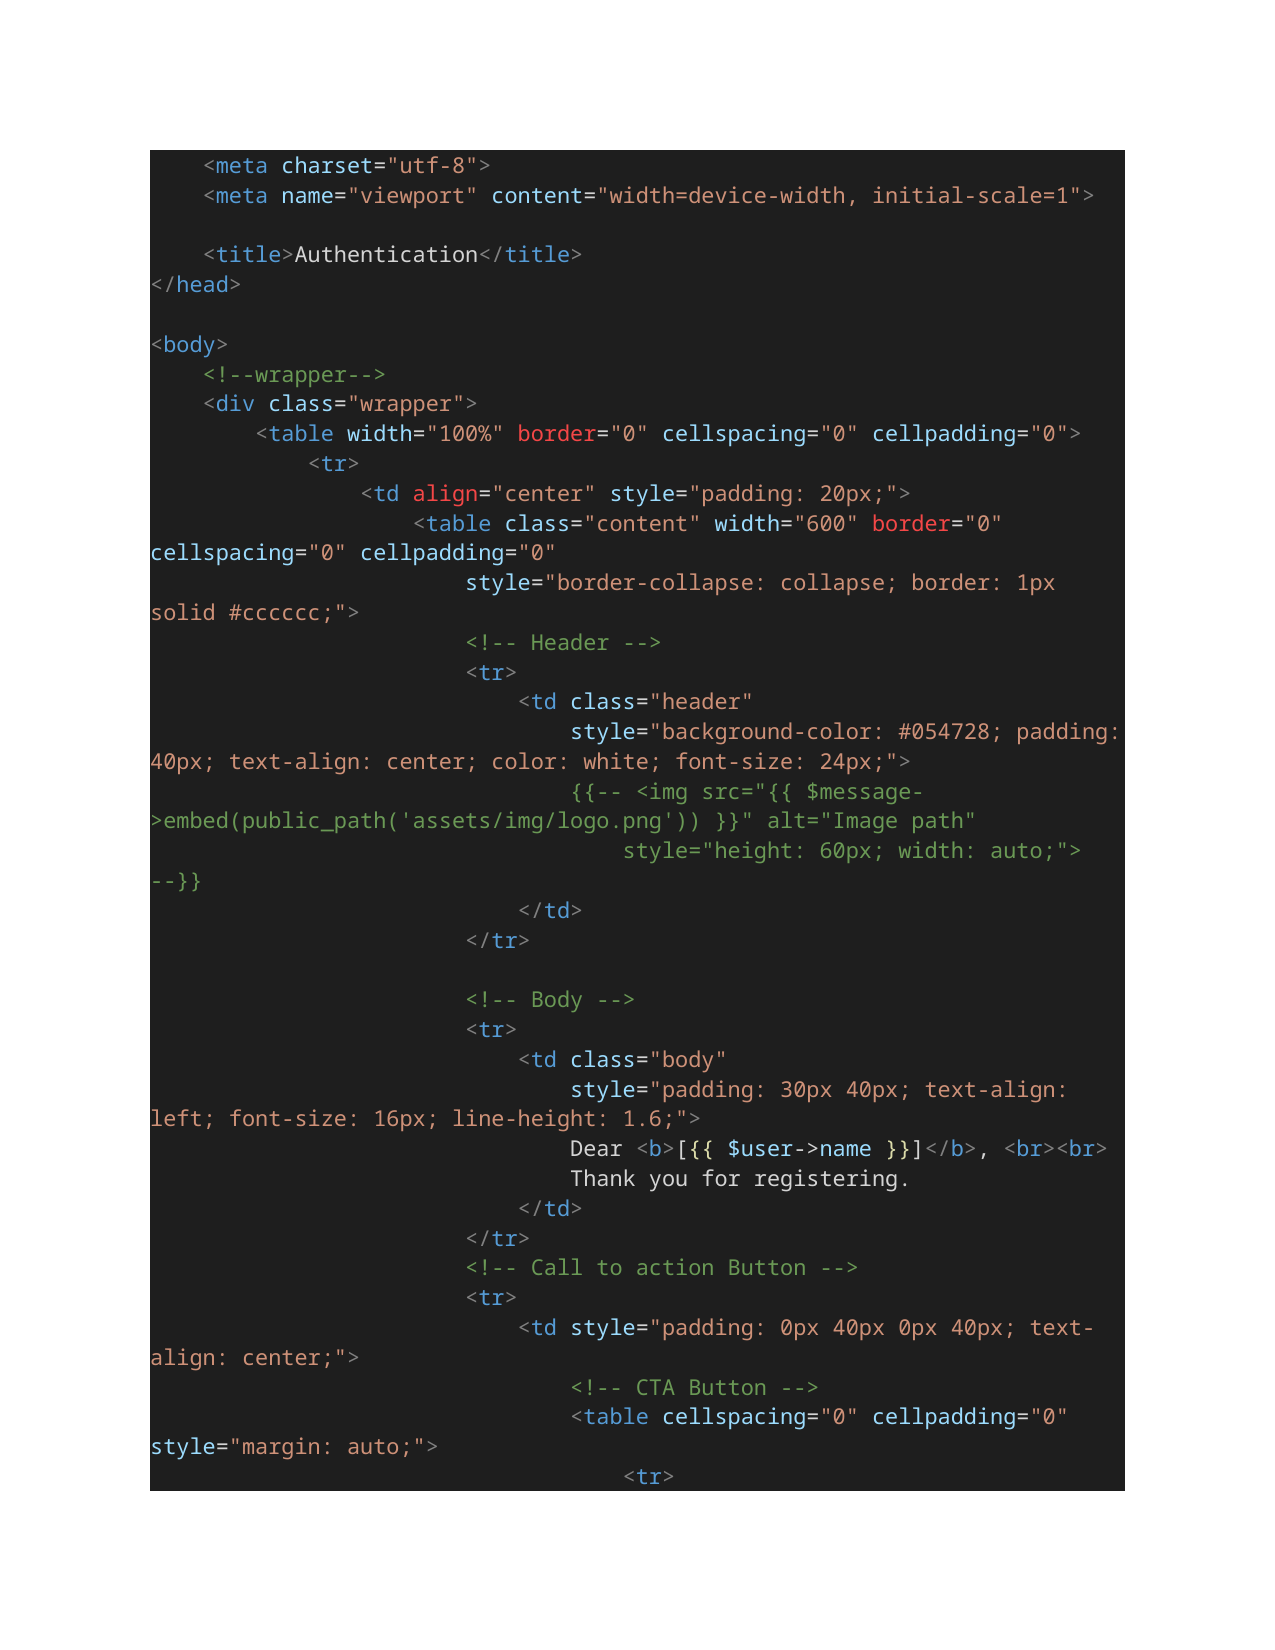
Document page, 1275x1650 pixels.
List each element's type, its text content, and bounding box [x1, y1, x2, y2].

text <title>Authentication</title> [150, 239, 1125, 269]
text <!-- Body --> [150, 984, 1125, 1014]
text <div class="wrapper"> [150, 388, 1125, 418]
text <meta charset="utf-8"> [150, 150, 1125, 180]
text <table width="100%" border="0" cellspacing="0" cellpadding="0"> [150, 418, 1125, 448]
text <tr> [150, 448, 1125, 478]
text <td style="padding: 0px 40px 0px 40px; text-align: center;"> [150, 1312, 1125, 1371]
text Thank you for registering. [150, 1163, 1125, 1193]
text <tr> [150, 656, 1125, 686]
text <meta name="viewport" content="width=device-width, initial-scale=1"> [150, 180, 1125, 209]
text style="border-collapse: collapse; border: 1px solid #cccccc;"> [150, 567, 1125, 627]
text <!-- Call to action Button --> [150, 1252, 1125, 1282]
text <!--wrapper--> [150, 358, 1125, 388]
text {{-- <img src="{{ $message->embed(public_path('assets/img/logo.png')) }}" alt="Image path" [150, 776, 1125, 835]
text <tr> [150, 1014, 1125, 1044]
text Dear <b>[{{ $user->name }}]</b>, <br><br> [150, 1133, 1125, 1163]
text </td> [150, 895, 1125, 924]
text <tr> [150, 1282, 1125, 1312]
text <!-- CTA Button --> [150, 1371, 1125, 1401]
text <table cellspacing="0" cellpadding="0" style="margin: auto;"> [150, 1401, 1125, 1461]
text </tr> [150, 1222, 1125, 1252]
text <td class="body" [150, 1044, 1125, 1073]
text <tr> [150, 1461, 1125, 1491]
text style="padding: 30px 40px; text-align: left; font-size: 16px; line-height: 1.6;"> [150, 1073, 1125, 1133]
text <td align="center" style="padding: 20px;"> [150, 478, 1125, 507]
text <td class="header" [150, 686, 1125, 716]
text </head> [150, 269, 1125, 299]
text style="height: 60px; width: auto;"> --}} [150, 835, 1125, 895]
text </td> [150, 1193, 1125, 1222]
text <!-- Header --> [150, 627, 1125, 656]
text <body> [150, 329, 1125, 358]
text </tr> [150, 924, 1125, 954]
text <table class="content" width="600" border="0" cellspacing="0" cellpadding="0" [150, 507, 1125, 567]
text style="background-color: #054728; padding: 40px; text-align: center; color: white; font-size: 24px;"> [150, 716, 1125, 776]
